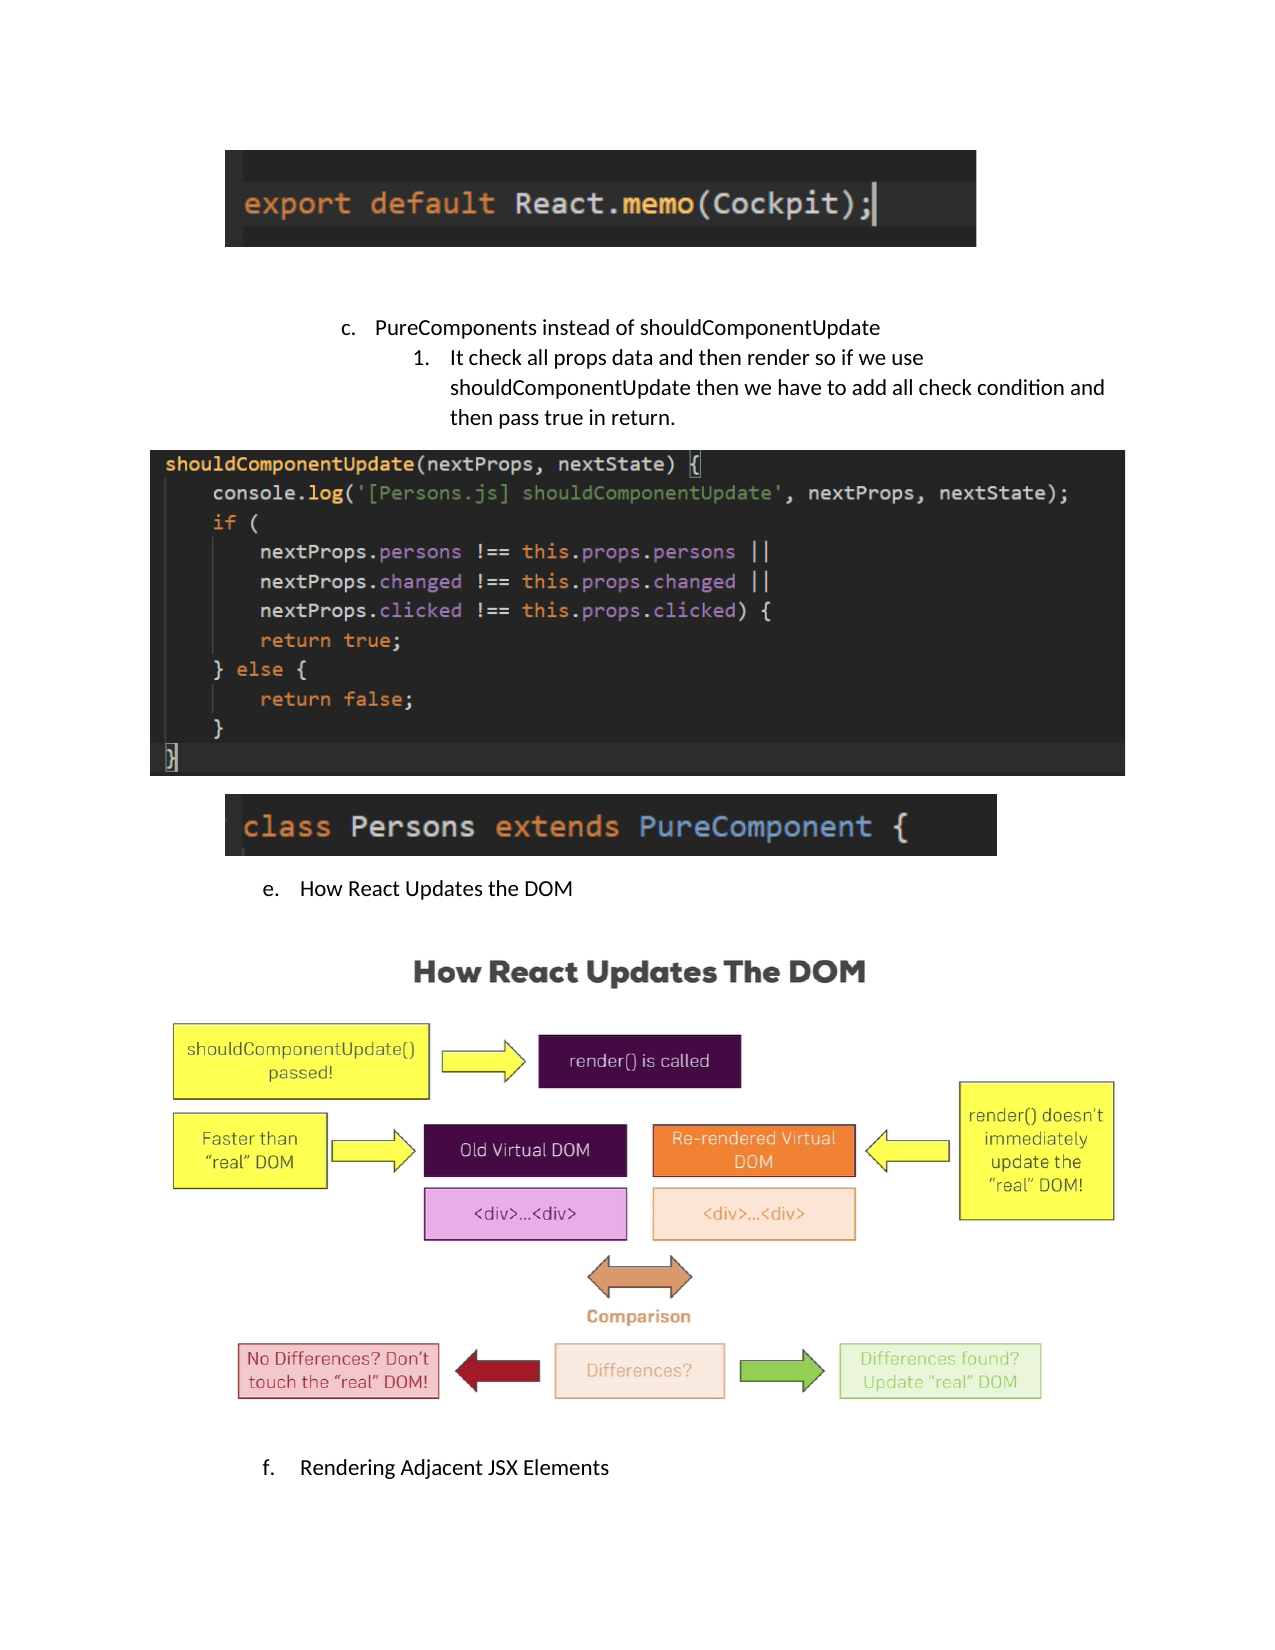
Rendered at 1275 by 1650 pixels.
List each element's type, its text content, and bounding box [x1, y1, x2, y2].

list Rendering Adjacent JSX Elements [262, 1453, 1125, 1481]
picture [150, 921, 1125, 1435]
list How React Updates the DOM [262, 874, 1125, 902]
list It check all props data and then render so if we use shouldComponentUpdate then we have to add all check condition and then pass true in return. [412, 343, 1125, 431]
picture [225, 794, 997, 856]
picture [225, 150, 977, 247]
list PureComponents instead of shouldComponentUpdate [356, 313, 1125, 341]
picture [150, 450, 1125, 776]
